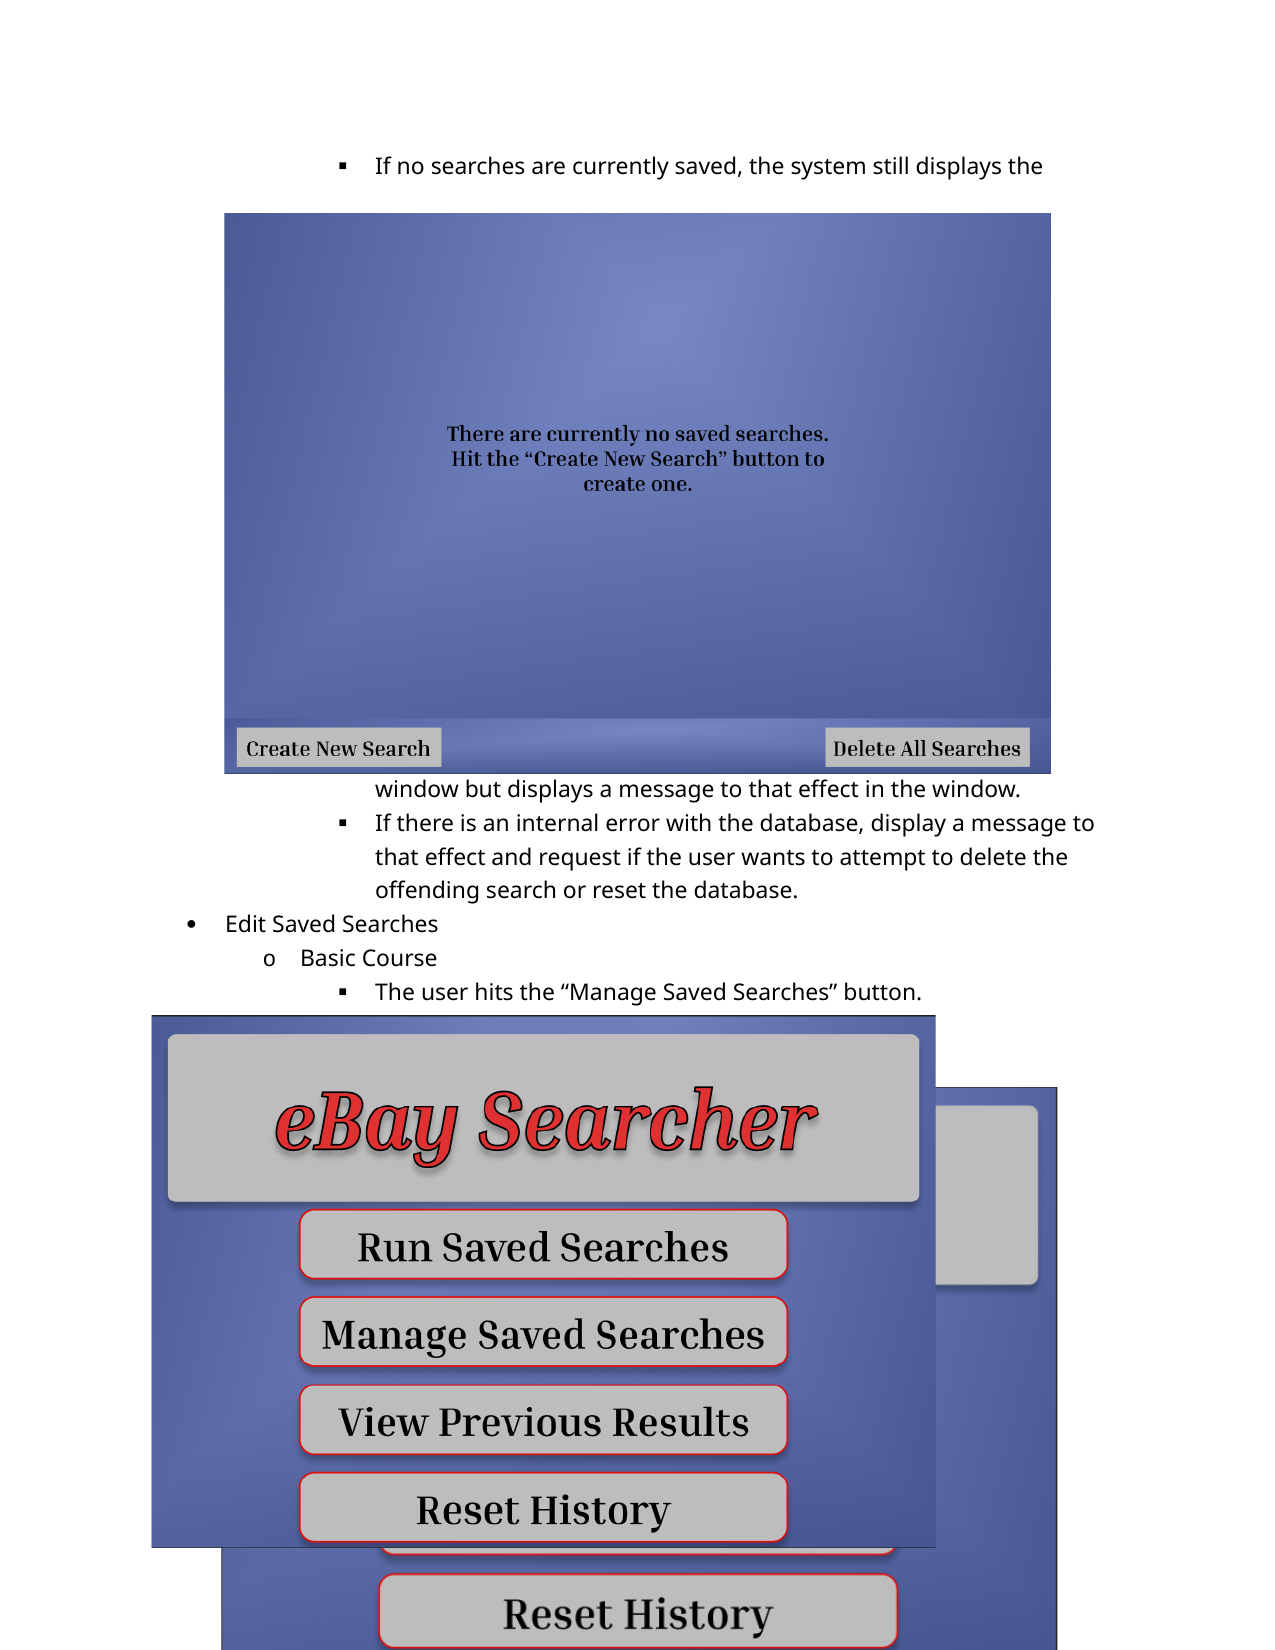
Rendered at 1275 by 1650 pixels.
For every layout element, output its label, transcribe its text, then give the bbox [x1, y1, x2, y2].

list Basic Course [262, 942, 1125, 973]
picture [224, 213, 1051, 774]
list If there is an internal error with the database, display a message to that effect and request if the user wants to attempt to delete the offending search or reset the database. [337, 807, 1125, 906]
list The user hits the “Manage Saved Searches” button. [337, 976, 1125, 1007]
list Edit Saved Searches [187, 908, 1125, 939]
picture [151, 1015, 1058, 1650]
